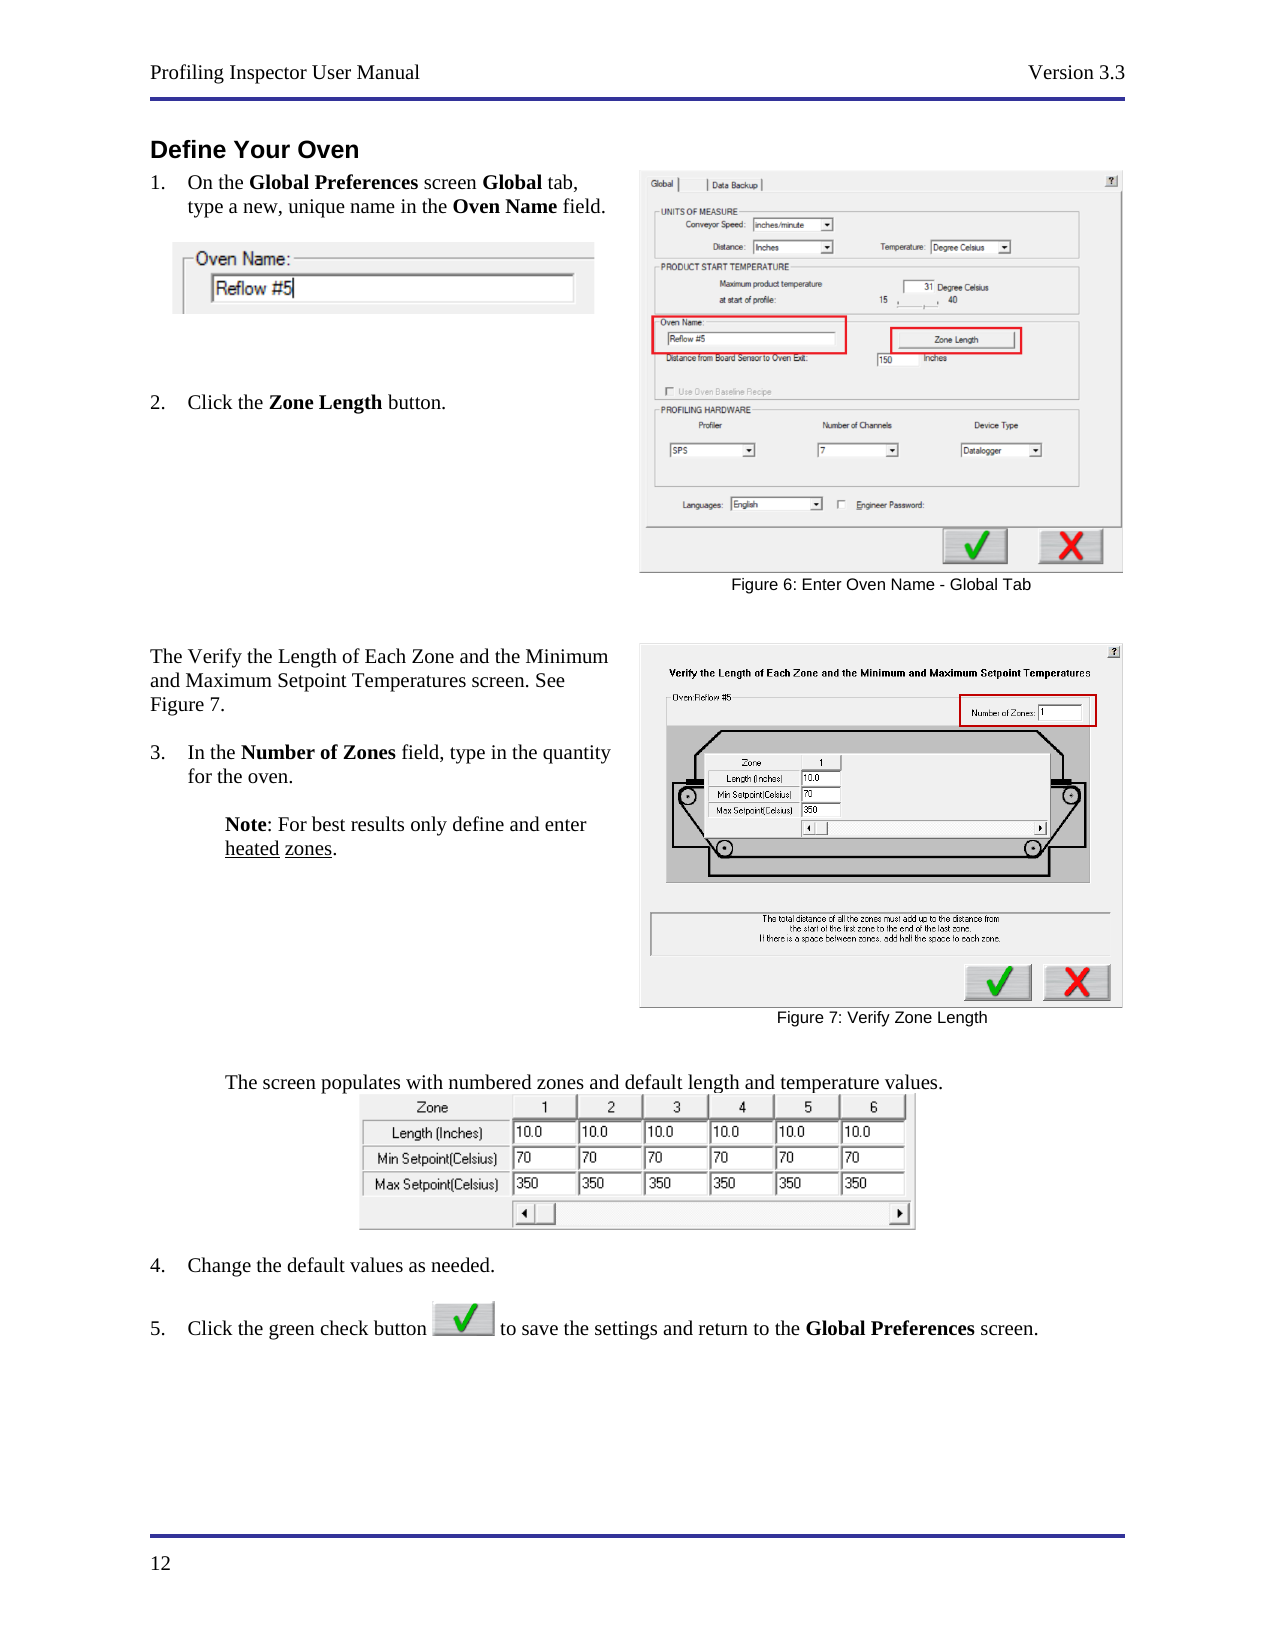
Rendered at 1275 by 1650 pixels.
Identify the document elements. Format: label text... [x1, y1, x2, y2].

picture [639, 643, 1123, 1008]
table_header On the Global Preferences screen Global tab, type a new, unique name in the Oven Name field. [139, 170, 628, 390]
table_cell Figure 7: Verify Zone Length [628, 644, 1136, 1070]
picture [172, 242, 595, 314]
table_cell Change the default values as needed. Click the green check button to save the settings and return to the Global Preferences screen. [139, 1253, 1136, 1340]
table_cell The screen populates with numbered zones and default length and temperature values. [139, 1070, 1136, 1253]
picture [639, 170, 1123, 573]
subtitle Define Your Oven [150, 135, 1125, 164]
picture [432, 1301, 495, 1336]
table_cell The Verify the Length of Each Zone and the Minimum and Maximum Setpoint Temperatures screen. See Figure 7. [139, 644, 628, 740]
table_cell Click the Zone Length button. [139, 390, 628, 644]
picture [359, 1093, 916, 1230]
table_cell In the Number of Zones field, type in the quantity for the oven. Note: For best results only define and enter heated zones. [139, 740, 628, 1070]
